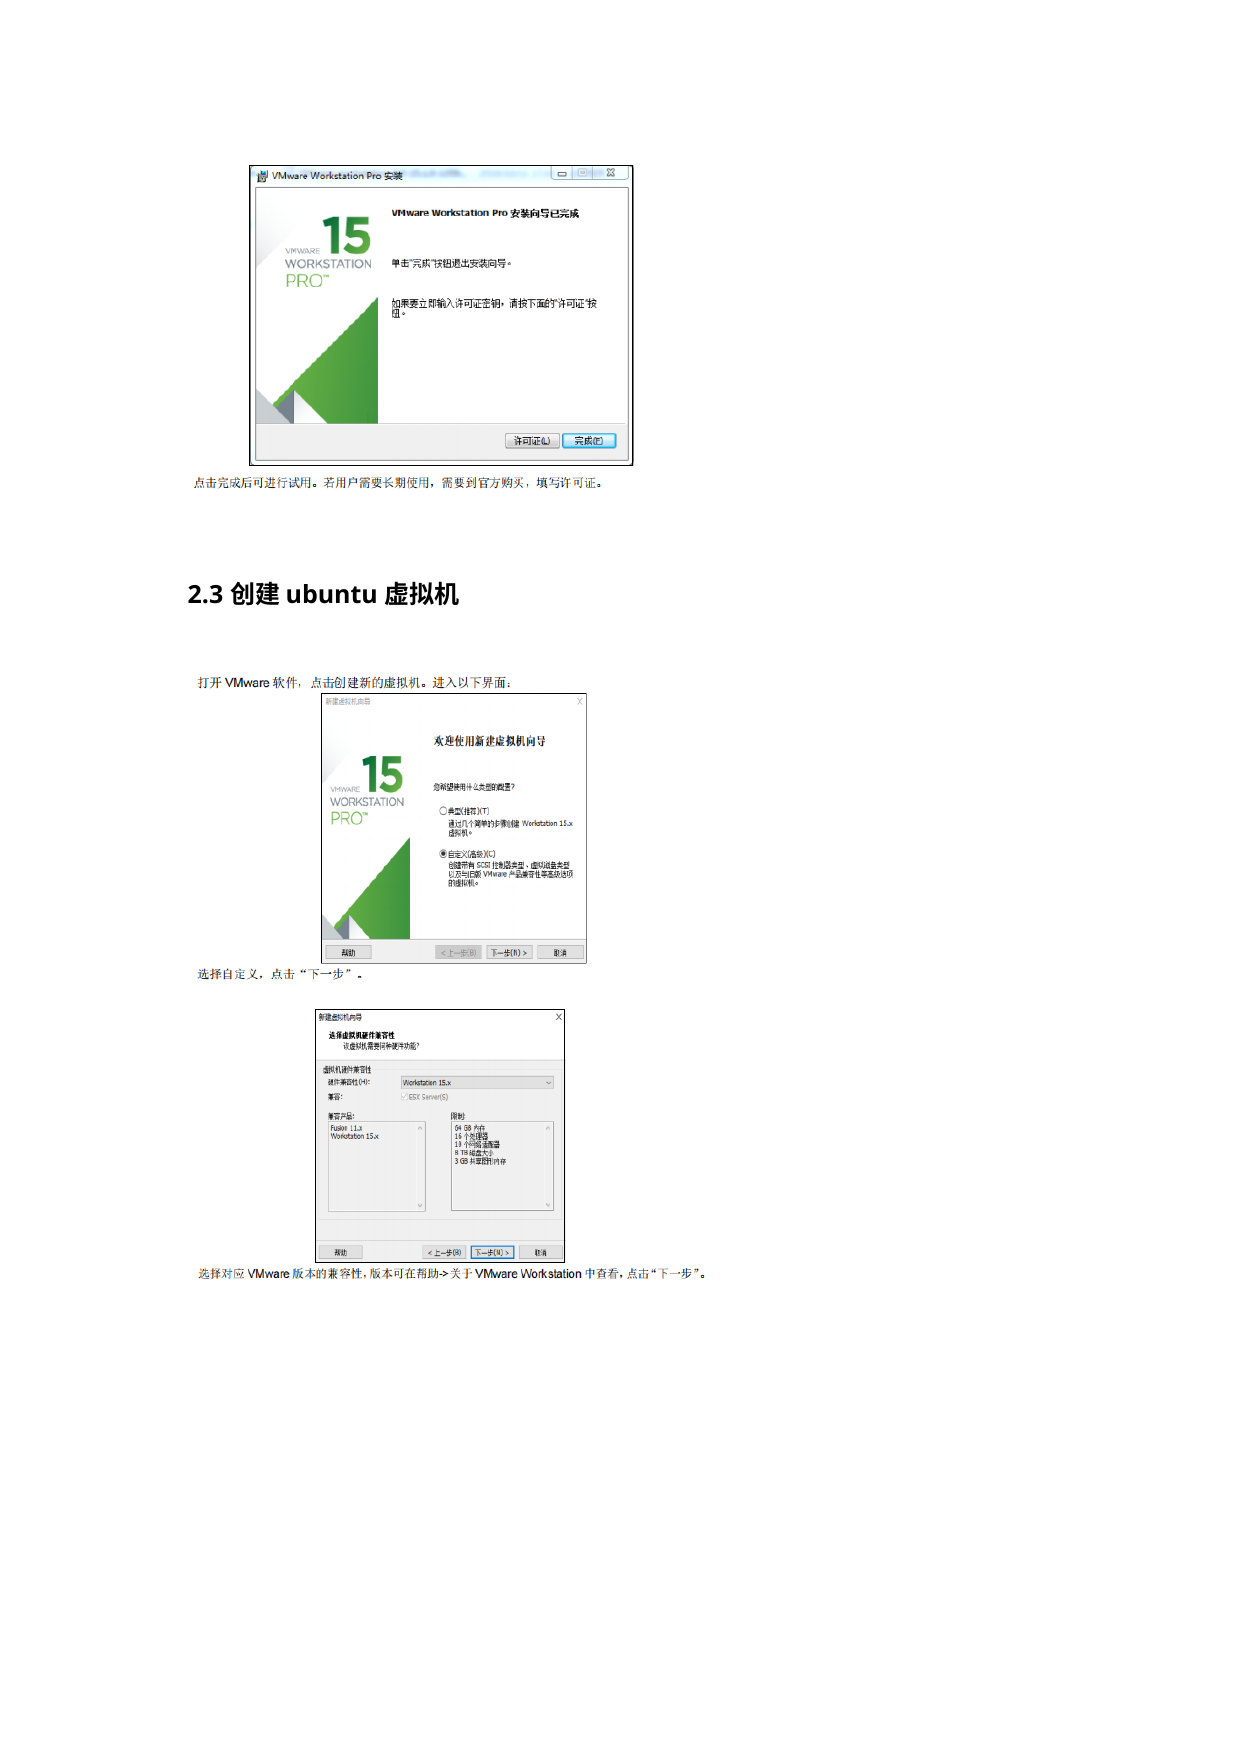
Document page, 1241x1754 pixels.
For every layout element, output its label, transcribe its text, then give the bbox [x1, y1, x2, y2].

picture [187, 162, 635, 494]
picture [187, 670, 594, 984]
picture [187, 1008, 714, 1283]
subtitle 2.3 创建 ubuntu 虚拟机 [187, 560, 1053, 625]
